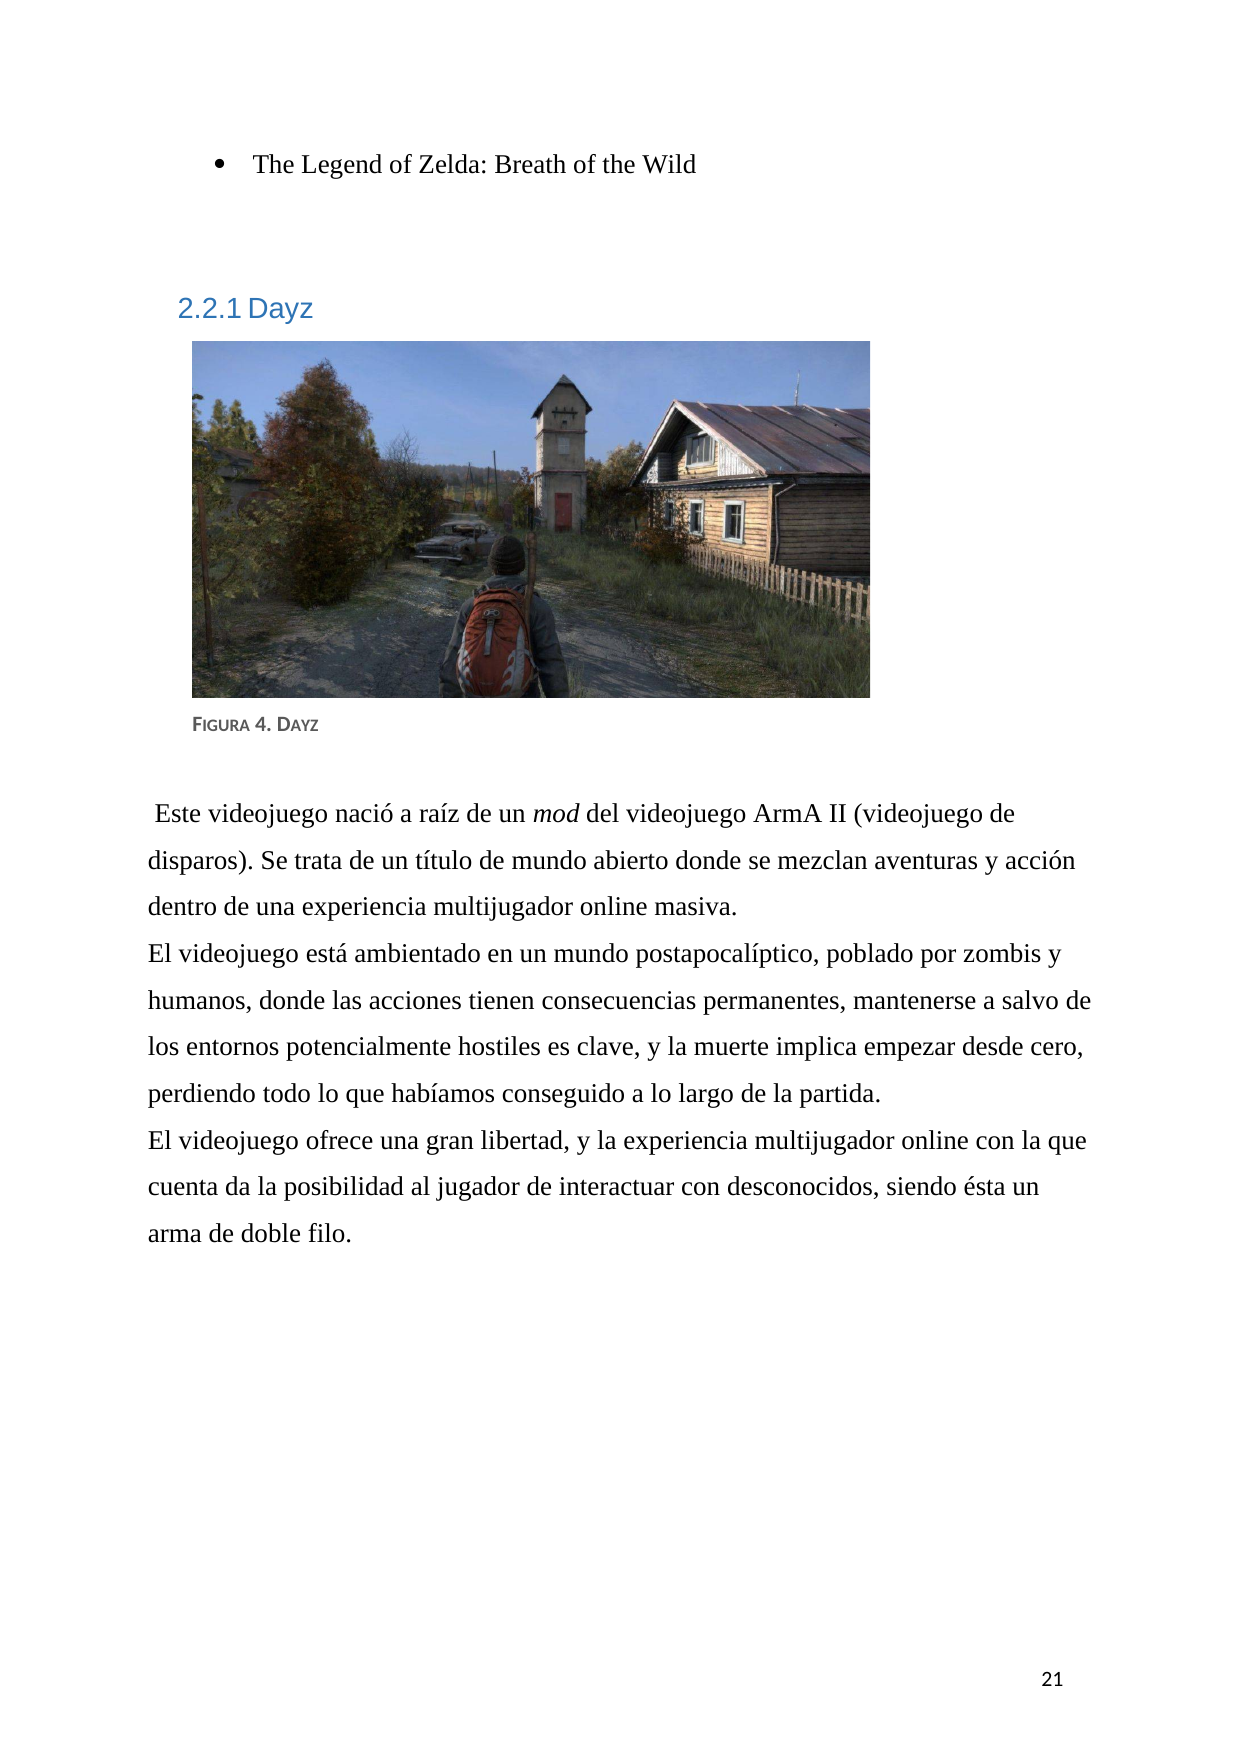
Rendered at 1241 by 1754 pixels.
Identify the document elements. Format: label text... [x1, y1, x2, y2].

list The Legend of Zelda: Breath of the Wild [215, 148, 1092, 226]
text Este videojuego nació a raíz de un mod del videojuego ArmA II (videojuego de disparos). Se trata de un título de mundo abierto donde se mezclan aventuras y acción dentro de una experiencia multijugador online masiva. El videojuego está ambientado en un mundo postapocalíptico, poblado por zombis y humanos, donde las acciones tienen consecuencias permanentes, mantenerse a salvo de los entornos potencialmente hostiles es clave, y la muerte implica empezar desde cero, perdiendo todo lo que habíamos conseguido a lo largo de la partida. El videojuego ofrece una gran libertad, y la experiencia multijugador online con la que cuenta da la posibilidad al jugador de interactuar con desconocidos, siendo ésta un arma de doble filo. [148, 751, 1092, 1295]
subtitle Dayz [177, 291, 1092, 325]
picture [192, 341, 870, 698]
